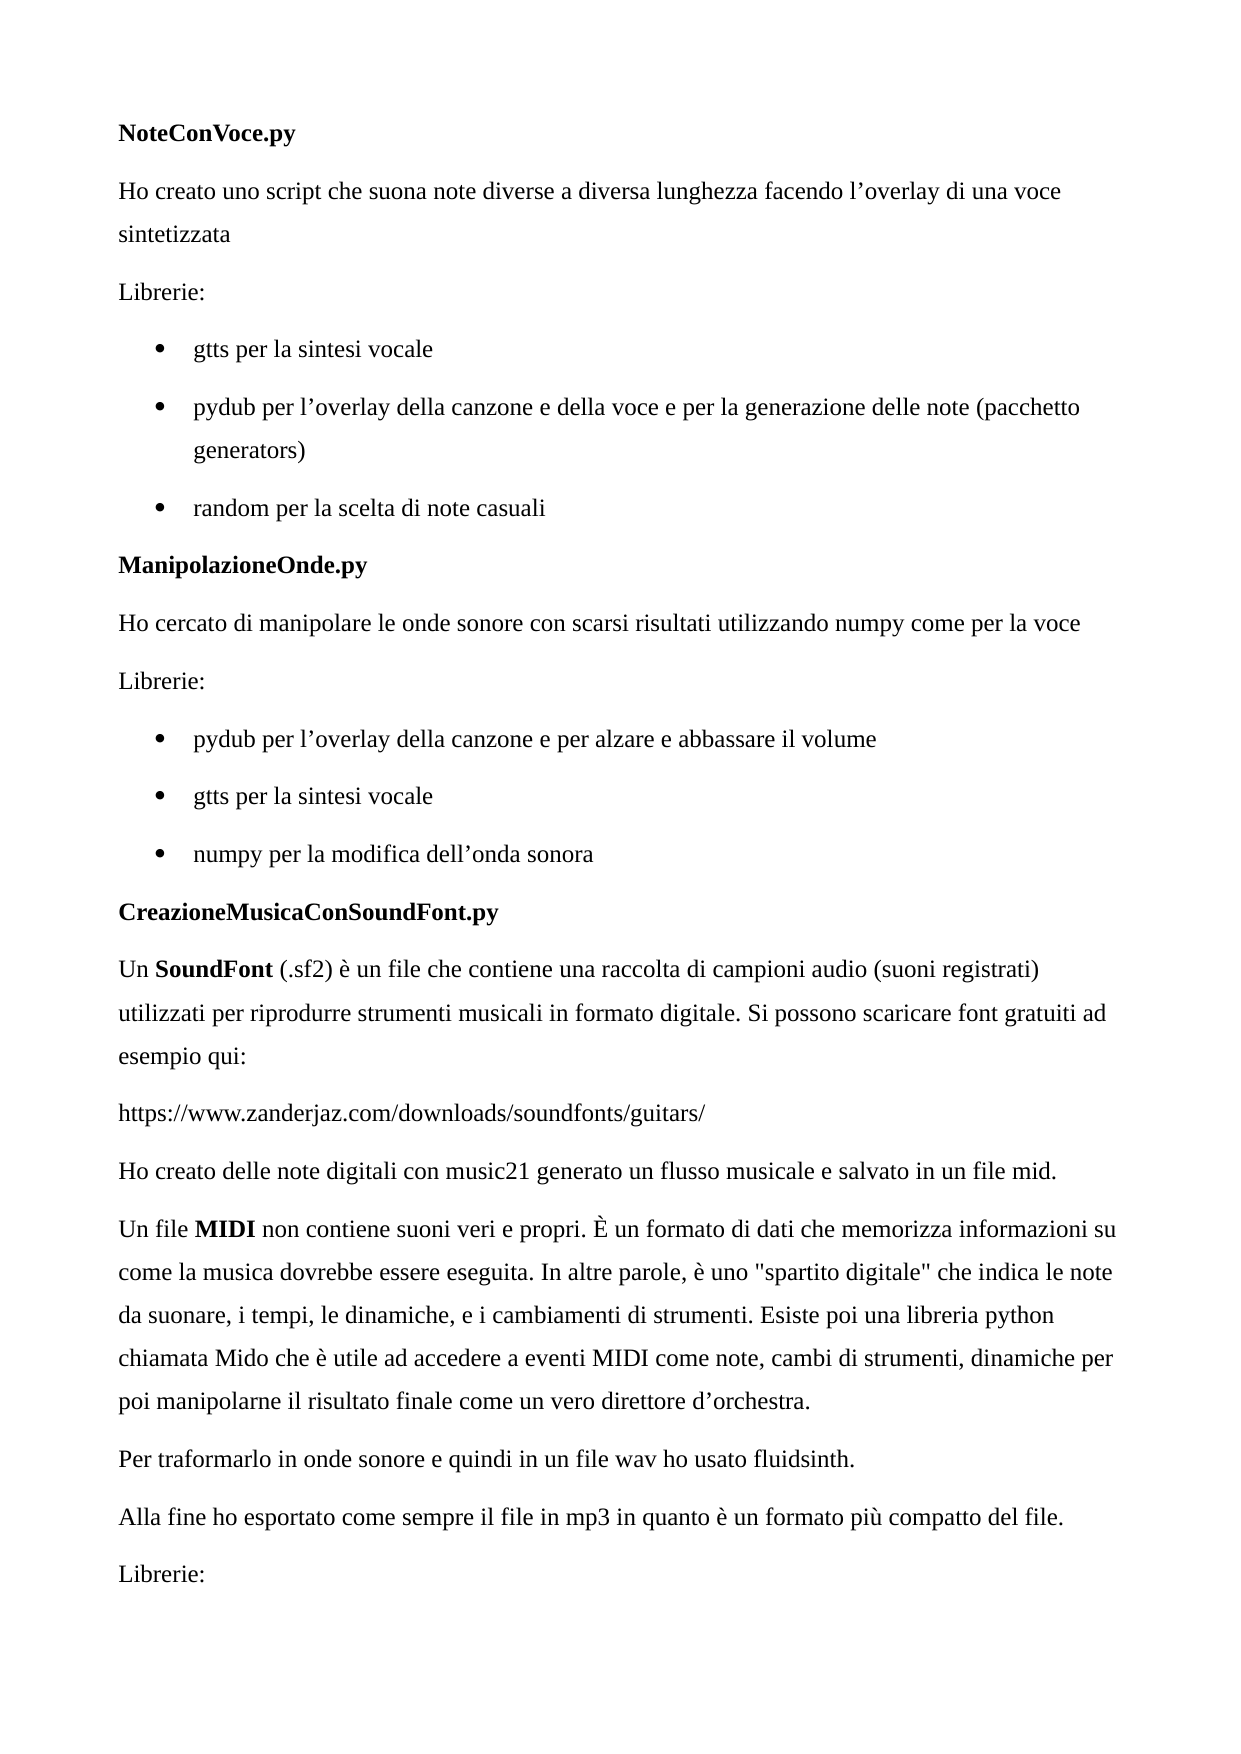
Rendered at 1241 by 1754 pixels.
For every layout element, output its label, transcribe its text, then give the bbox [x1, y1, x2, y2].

text Ho creato uno script che suona note diverse a diversa lunghezza facendo l’overlay di una voce sintetizzata [118, 176, 1122, 248]
list gtts per la sintesi vocale [156, 334, 1122, 363]
text Un SoundFont (.sf2) è un file che contiene una raccolta di campioni audio (suoni registrati) utilizzati per riprodurre strumenti musicali in formato digitale. Si possono scaricare font gratuiti ad esempio qui: [118, 954, 1122, 1069]
text Ho cercato di manipolare le onde sonore con scarsi risultati utilizzando numpy come per la voce [118, 608, 1122, 637]
list pydub per l’overlay della canzone e della voce e per la generazione delle note (pacchetto generators) [156, 392, 1122, 464]
text NoteConVoce.py [118, 118, 1122, 147]
text Ho creato delle note digitali con music21 generato un flusso musicale e salvato in un file mid. [118, 1156, 1122, 1185]
text Librerie: [118, 1559, 1122, 1588]
text Librerie: [118, 666, 1122, 695]
text ManipolazioneOnde.py [118, 551, 1122, 579]
list numpy per la modifica dell’onda sonora [156, 839, 1122, 868]
list random per la scelta di note casuali [156, 493, 1122, 522]
text Librerie: [118, 277, 1122, 305]
text Per traformarlo in onde sonore e quindi in un file wav ho usato fluidsinth. [118, 1444, 1122, 1473]
list pydub per l’overlay della canzone e per alzare e abbassare il volume [156, 724, 1122, 752]
list gtts per la sintesi vocale [156, 781, 1122, 810]
text Alla fine ho esportato come sempre il file in mp3 in quanto è un formato più compatto del file. [118, 1502, 1122, 1531]
text Un file MIDI non contiene suoni veri e propri. È un formato di dati che memorizza informazioni su come la musica dovrebbe essere eseguita. In altre parole, è uno "spartito digitale" che indica le note da suonare, i tempi, le dinamiche, e i cambiamenti di strumenti. Esiste poi una libreria python chiamata Mido che è utile ad accedere a eventi MIDI come note, cambi di strumenti, dinamiche per poi manipolarne il risultato finale come un vero direttore d’orchestra. [118, 1214, 1122, 1415]
text https://www.zanderjaz.com/downloads/soundfonts/guitars/ [118, 1098, 1122, 1127]
text CreazioneMusicaConSoundFont.py [118, 897, 1122, 926]
